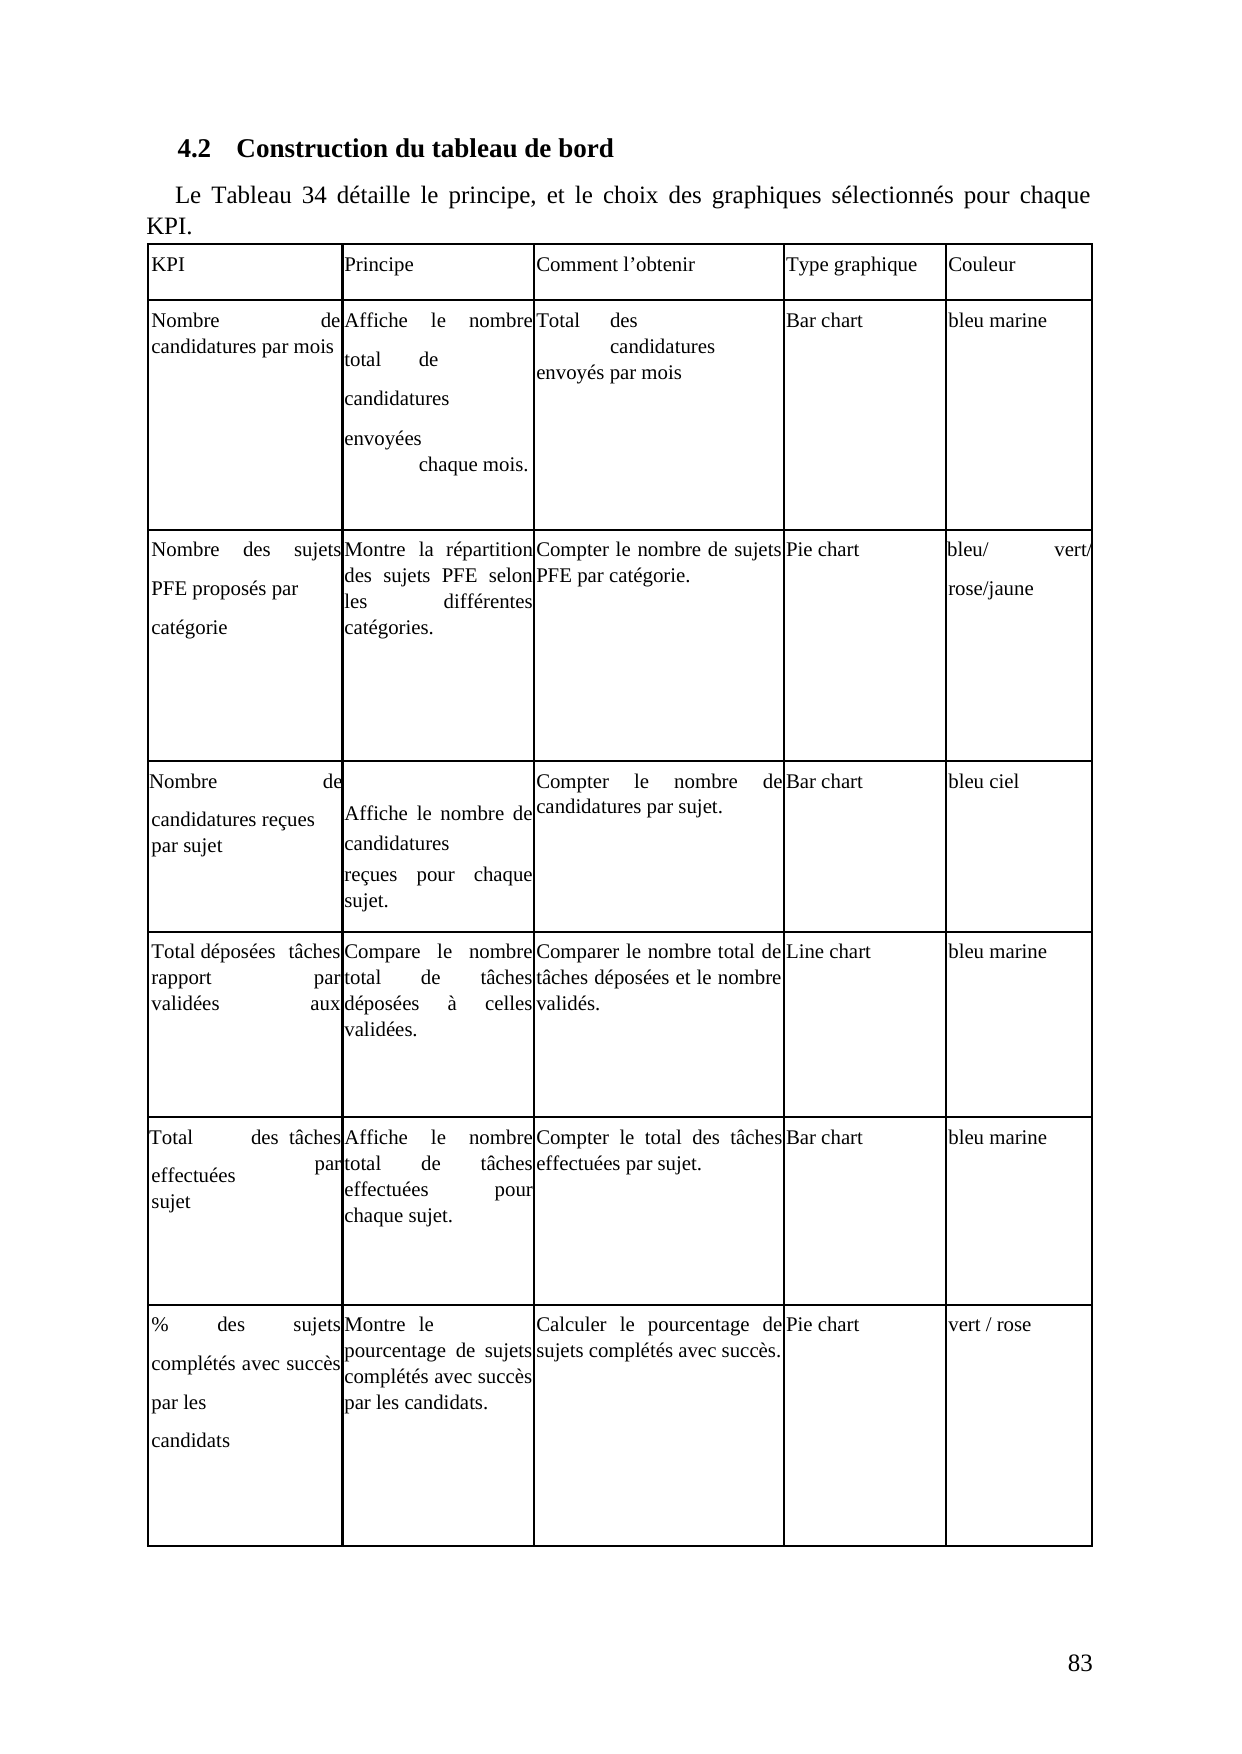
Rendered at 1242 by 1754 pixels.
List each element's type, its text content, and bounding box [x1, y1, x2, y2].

table_cell vert / rose [947, 1306, 1091, 1545]
table_cell Affiche le nombre total de candidatures envoyées chaque mois. [344, 301, 533, 528]
table_cell Bar chart [785, 301, 945, 528]
table_header Type graphique [785, 245, 945, 299]
table_header Couleur [947, 245, 1091, 299]
table_cell Total des candidatures envoyés par mois [535, 301, 783, 528]
table_cell Comparer le nombre total de tâches déposées et le nombre validés. [535, 933, 783, 1116]
table_cell Nombre des sujets PFE proposés par catégorie [149, 531, 341, 760]
table_cell Compare le nombre total de tâches déposées à celles validées. [344, 933, 533, 1116]
table_cell Total des effectuées sujet [149, 1118, 278, 1303]
table_cell % des sujets complétés avec succès par les candidats [149, 1306, 341, 1545]
table_cell bleu marine [947, 301, 1091, 528]
table_cell bleu marine [947, 1118, 1091, 1303]
table_header KPI [149, 245, 341, 299]
list Construction du tableau de bord [177, 132, 1092, 163]
table_cell Nombre de candidatures par mois [149, 301, 341, 528]
table_cell Line chart [785, 933, 945, 1116]
table_cell Montre la répartition des sujets PFE selon les différentes catégories. [344, 531, 533, 760]
table_cell Nombre de candidatures reçues par sujet [149, 762, 341, 931]
table_cell Compter le total des tâches effectuées par sujet. [535, 1118, 783, 1303]
table_header Principe [344, 245, 533, 299]
table_cell Pie chart [785, 1306, 945, 1545]
table_cell Compter le nombre de sujets PFE par catégorie. [535, 531, 783, 760]
table_cell bleu/ vert/ rose/jaune [947, 531, 1091, 760]
table_cell tâches par aux [278, 933, 341, 1116]
table_cell Affiche le nombre total de tâches effectuées pour chaque sujet. [344, 1118, 533, 1303]
table_cell tâches par [278, 1118, 341, 1303]
table_cell bleu marine [947, 933, 1091, 1116]
table_cell Montre le pourcentage de sujets complétés avec succès par les candidats. [344, 1306, 533, 1545]
table_cell Compter le nombre de candidatures par sujet. [535, 762, 783, 931]
table_cell Total déposées rapport validées [149, 933, 278, 1116]
table_cell bleu ciel [947, 762, 1091, 931]
table_cell Bar chart [785, 762, 945, 931]
table_cell Bar chart [785, 1118, 945, 1303]
table_header Comment l’obtenir [535, 245, 783, 299]
table_cell Calculer le pourcentage de sujets complétés avec succès. [535, 1306, 783, 1545]
table_cell Affiche le nombre de candidatures reçues pour chaque sujet. [344, 762, 533, 931]
table_cell Pie chart [785, 531, 945, 760]
text Le Tableau 34 détaille le principe, et le choix des graphiques sélectionnés pour chaque KPI. [146, 180, 1092, 240]
